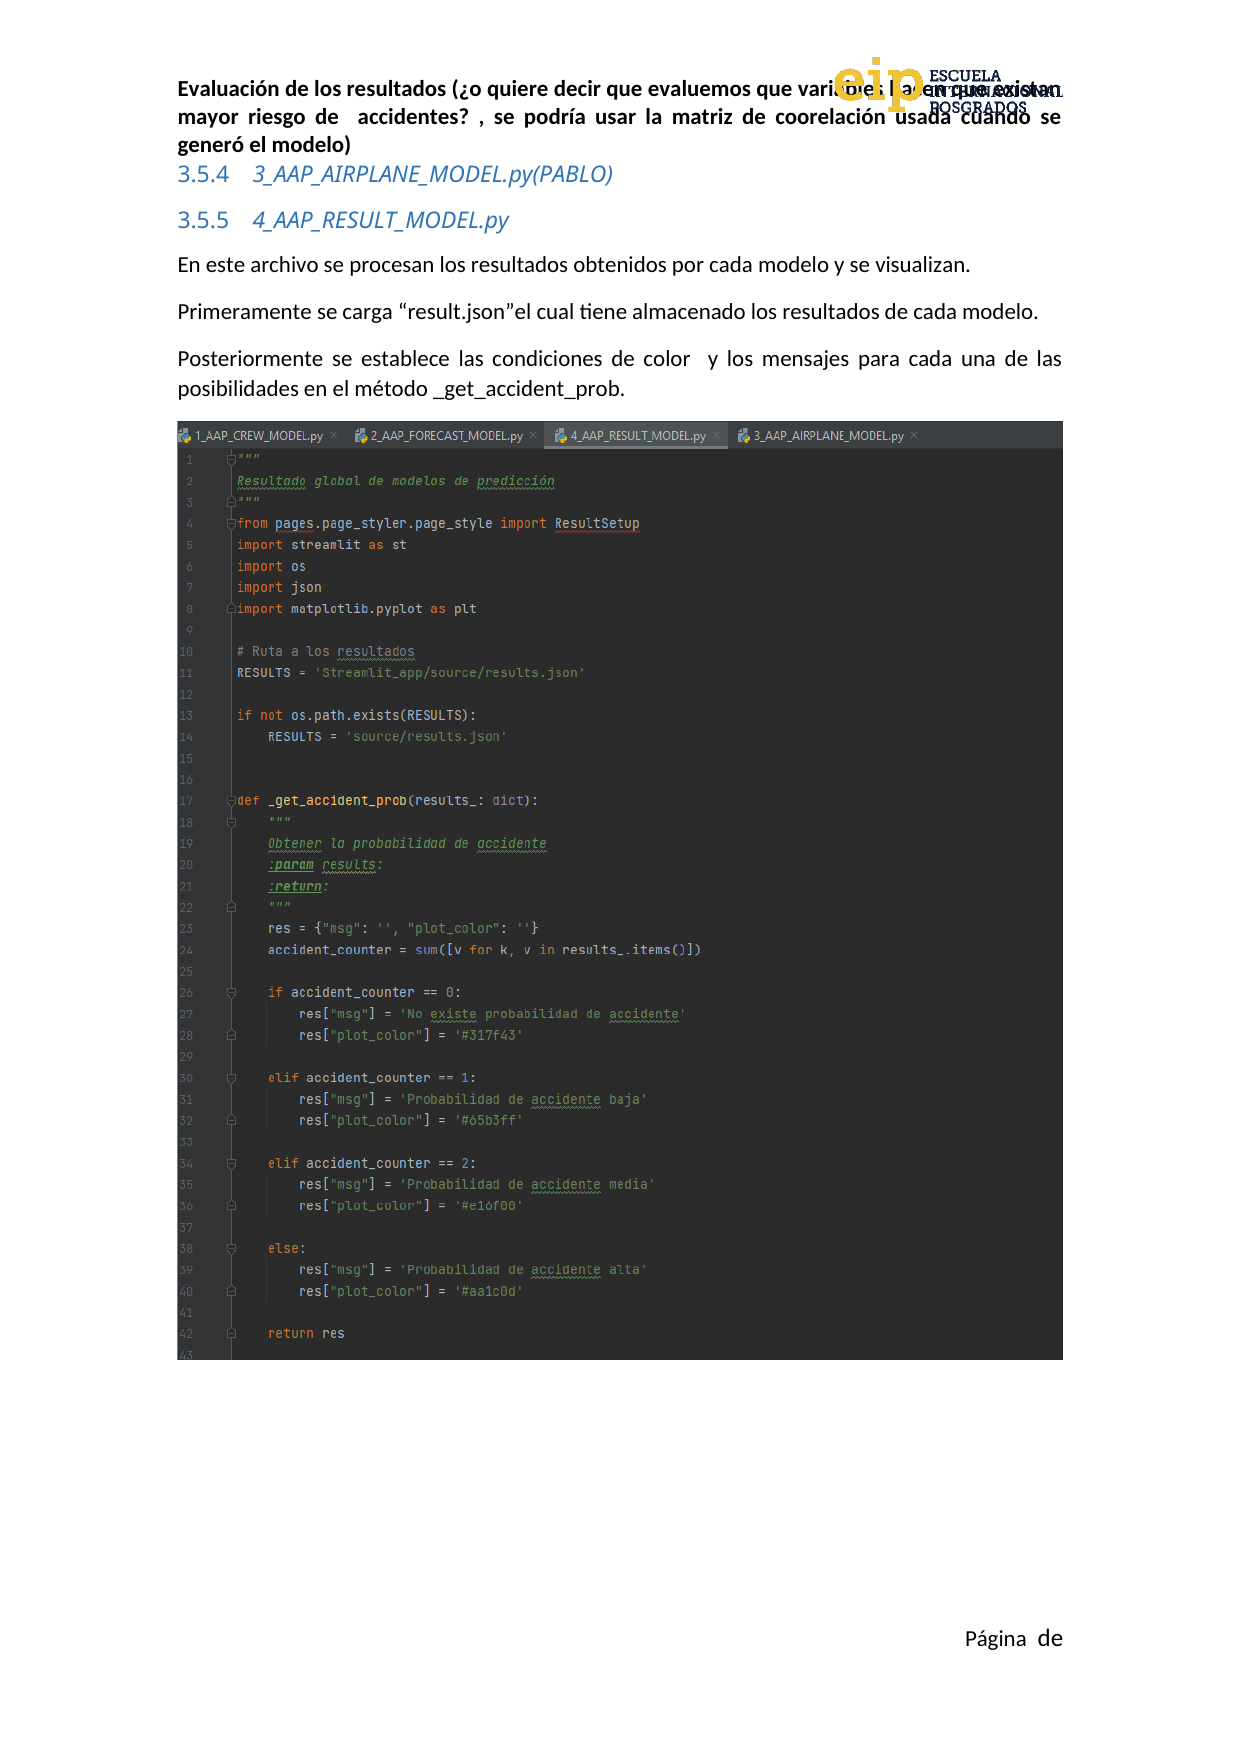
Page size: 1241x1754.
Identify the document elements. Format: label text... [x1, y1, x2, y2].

picture [177, 421, 1063, 1360]
picture [834, 57, 1063, 113]
text Posteriormente se establece las condiciones de color y los mensajes para cada una de las posibilidades en el método _get_accident_prob. [177, 344, 1063, 402]
subtitle 3_AAP_AIRPLANE_MODEL.py(PABLO) [177, 158, 1063, 189]
text Primeramente se carga “result.json”el cual tiene almacenado los resultados de cada modelo. [177, 297, 1063, 325]
text En este archivo se procesan los resultados obtenidos por cada modelo y se visualizan. [177, 250, 1063, 278]
subtitle 4_AAP_RESULT_MODEL.py [177, 204, 1063, 235]
